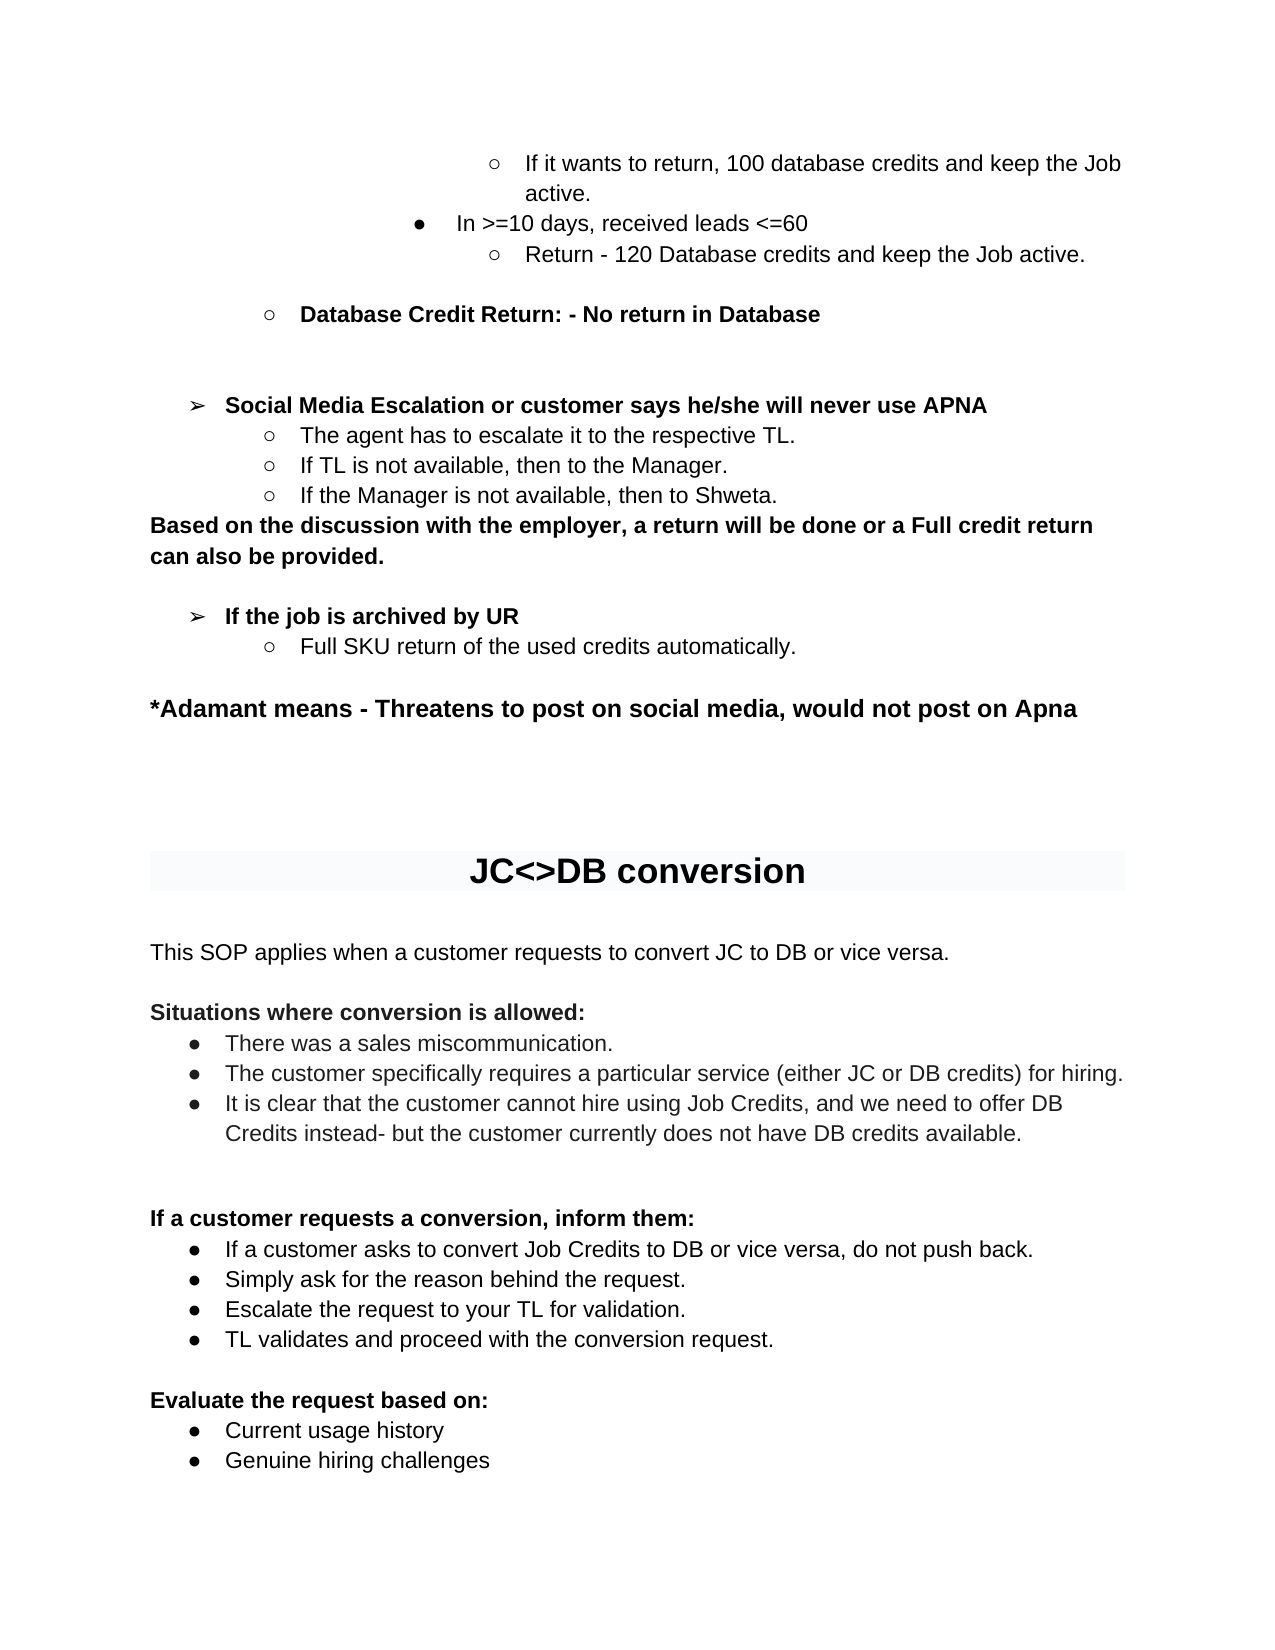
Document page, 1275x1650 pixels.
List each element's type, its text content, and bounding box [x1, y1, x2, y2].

list Social Media Escalation or customer says he/she will never use APNA [187, 392, 1125, 418]
list If the job is archived by UR [187, 603, 1125, 629]
text Evaluate the request based on: [150, 1387, 1125, 1413]
list In >=10 days, received leads <=60 [412, 210, 1125, 237]
list There was a sales miscommunication. [187, 1029, 1125, 1056]
text *Adamant means - Threatens to post on social media, would not post on Apna [150, 694, 1125, 722]
text This SOP applies when a customer requests to convert JC to DB or vice versa. [150, 939, 1125, 965]
list Database Credit Return: - No return in Database [262, 301, 1125, 327]
list If the Manager is not available, then to Shweta. [262, 482, 1125, 509]
text Based on the discussion with the employer, a return will be done or a Full credit return can also be provided. [150, 512, 1125, 569]
list It is clear that the customer cannot hire using Job Credits, and we need to offer DB Credits instead- but the customer currently does not have DB credits available. [187, 1090, 1125, 1147]
list Escalate the request to your TL for validation. [187, 1296, 1125, 1322]
list The customer specifically requires a particular service (either JC or DB credits) for hiring. [187, 1060, 1125, 1086]
list Genuine hiring challenges [187, 1447, 1125, 1473]
text If a customer requests a conversion, inform them: [150, 1205, 1125, 1232]
list Simply ask for the reason behind the request. [187, 1266, 1125, 1292]
list Current usage history [187, 1417, 1125, 1443]
subtitle JC<>DB conversion [150, 851, 1125, 891]
list If TL is not available, then to the Manager. [262, 452, 1125, 478]
text Situations where conversion is allowed: [150, 999, 1125, 1026]
list The agent has to escalate it to the respective TL. [262, 422, 1125, 448]
list TL validates and proceed with the conversion request. [187, 1326, 1125, 1353]
list Full SKU return of the used credits automatically. [262, 633, 1125, 660]
list Return - 120 Database credits and keep the Job active. [487, 241, 1125, 267]
list If a customer asks to convert Job Credits to DB or vice versa, do not push back. [187, 1236, 1125, 1262]
list If it wants to return, 100 database credits and keep the Job active. [487, 150, 1125, 207]
